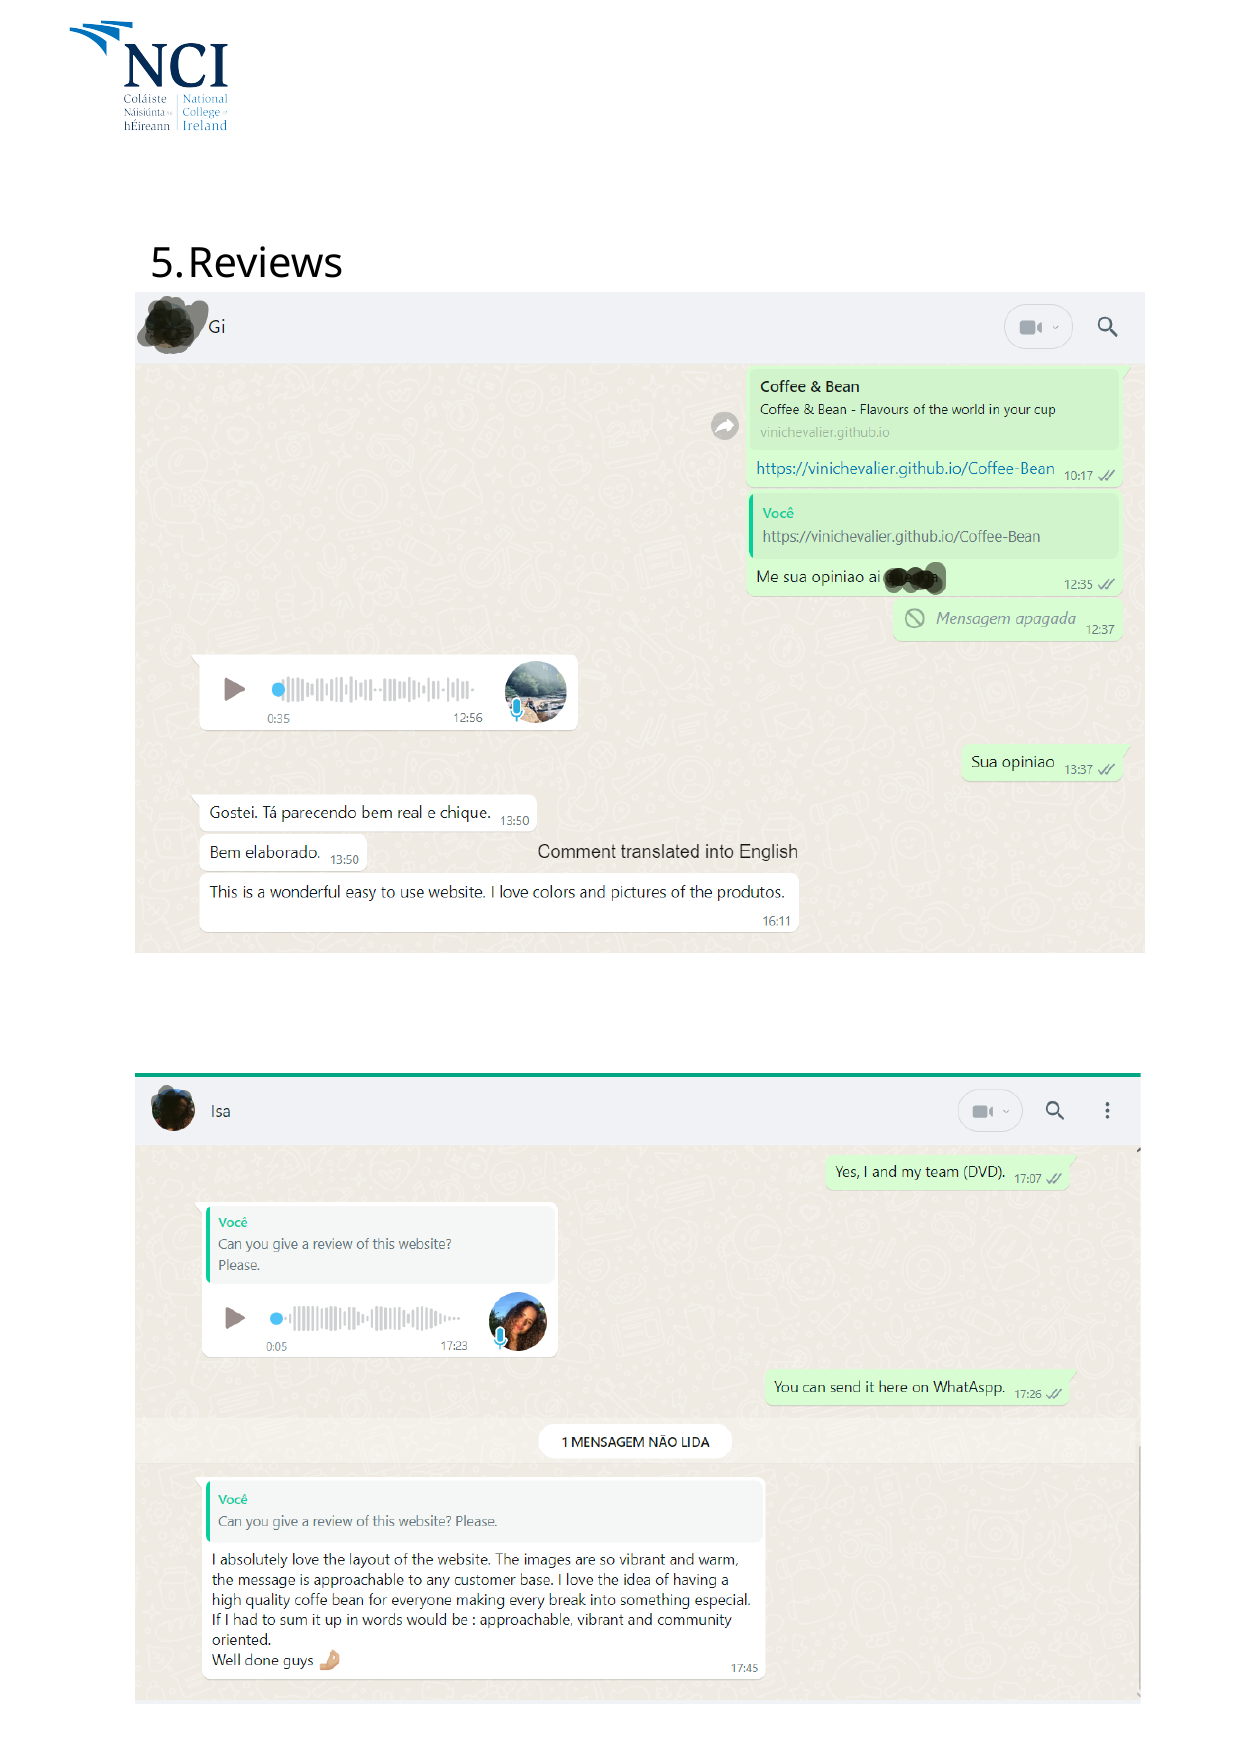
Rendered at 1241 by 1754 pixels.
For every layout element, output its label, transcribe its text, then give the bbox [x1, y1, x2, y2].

subtitle Reviews [150, 233, 1090, 292]
picture [135, 292, 1145, 953]
picture [135, 1073, 1141, 1704]
picture [58, 11, 239, 140]
